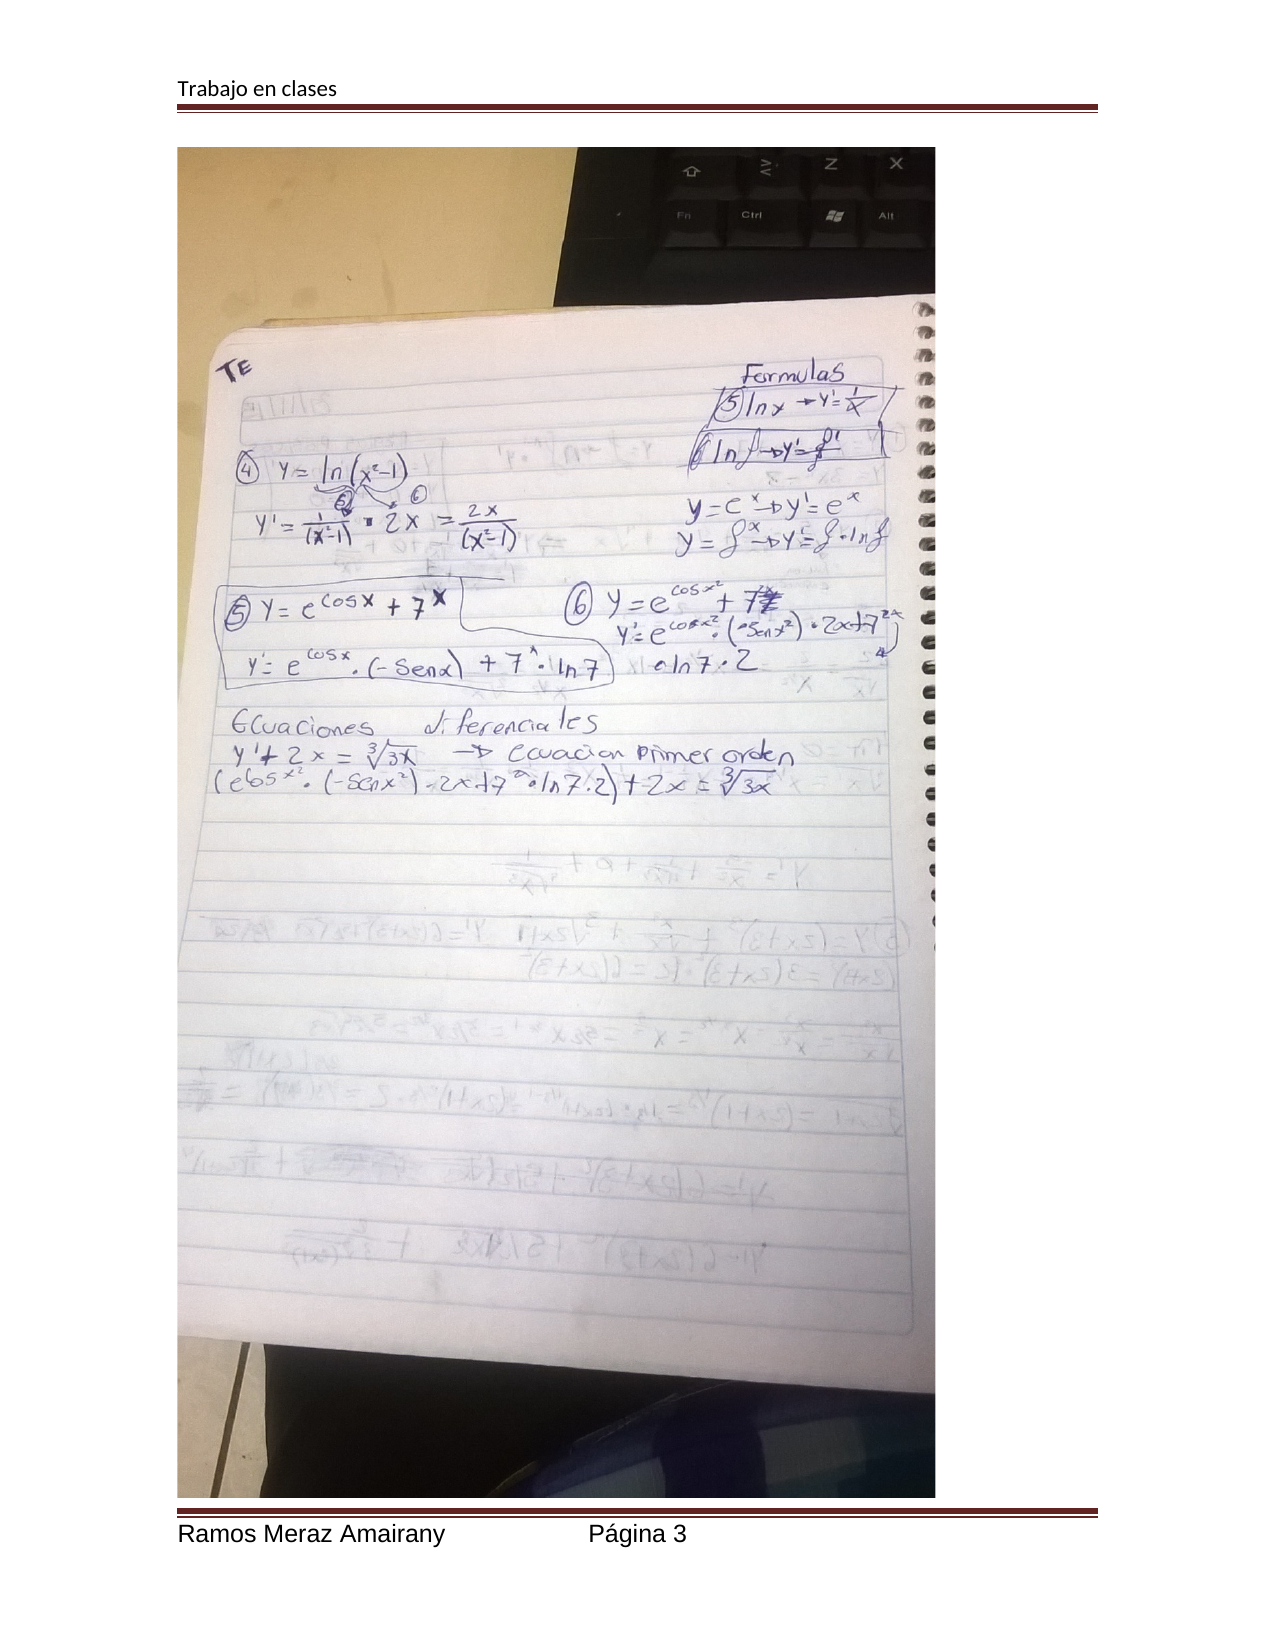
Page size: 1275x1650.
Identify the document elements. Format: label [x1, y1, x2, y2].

picture [177, 147, 936, 1498]
